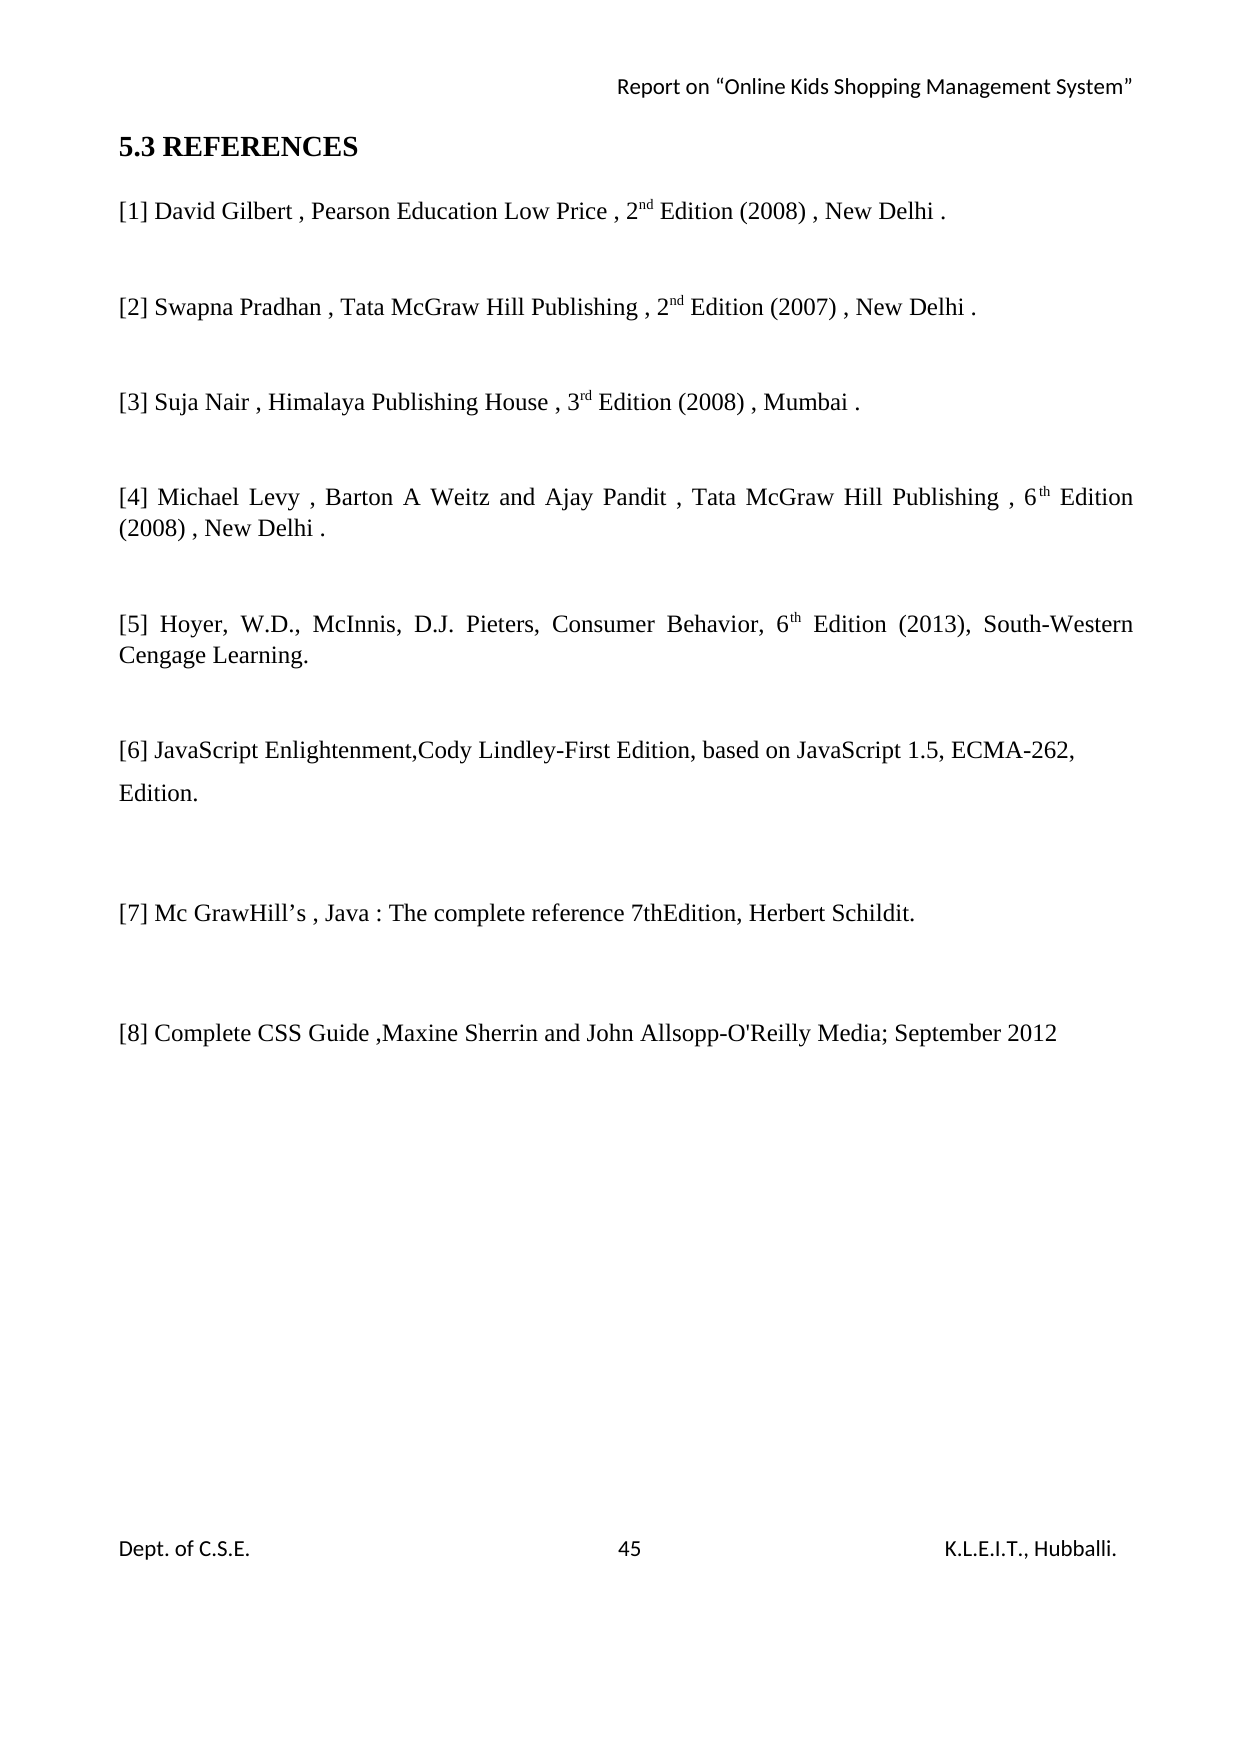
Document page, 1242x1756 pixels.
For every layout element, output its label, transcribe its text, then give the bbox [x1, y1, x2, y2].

text 5.3 REFERENCES [119, 129, 1133, 163]
text [6] JavaScript Enlightenment,Cody Lindley-First Edition, based on JavaScript 1.5, ECMA-262, Edition. [119, 735, 1133, 807]
text [2] Swapna Pradhan , Tata McGraw Hill Publishing , 2nd Edition (2007) , New Delhi . [119, 292, 1133, 320]
text [4] Michael Levy , Barton A Weitz and Ajay Pandit , Tata McGraw Hill Publishing , 6th Edition (2008) , New Delhi . [119, 482, 1133, 542]
text [7] Mc GrawHill’s , Java : The complete reference 7thEdition, Herbert Schildit. [119, 898, 1133, 927]
text [8] Complete CSS Guide ,Maxine Sherrin and John Allsopp-O'Reilly Media; September 2012 [119, 1018, 1133, 1046]
text [3] Suja Nair , Himalaya Publishing House , 3rd Edition (2008) , Mumbai . [119, 387, 1133, 416]
text [1] David Gilbert , Pearson Education Low Price , 2nd Edition (2008) , New Delhi . [119, 196, 1133, 225]
text [5] Hoyer, W.D., McInnis, D.J. Pieters, Consumer Behavior, 6th Edition (2013), South-Western Cengage Learning. [119, 609, 1133, 669]
